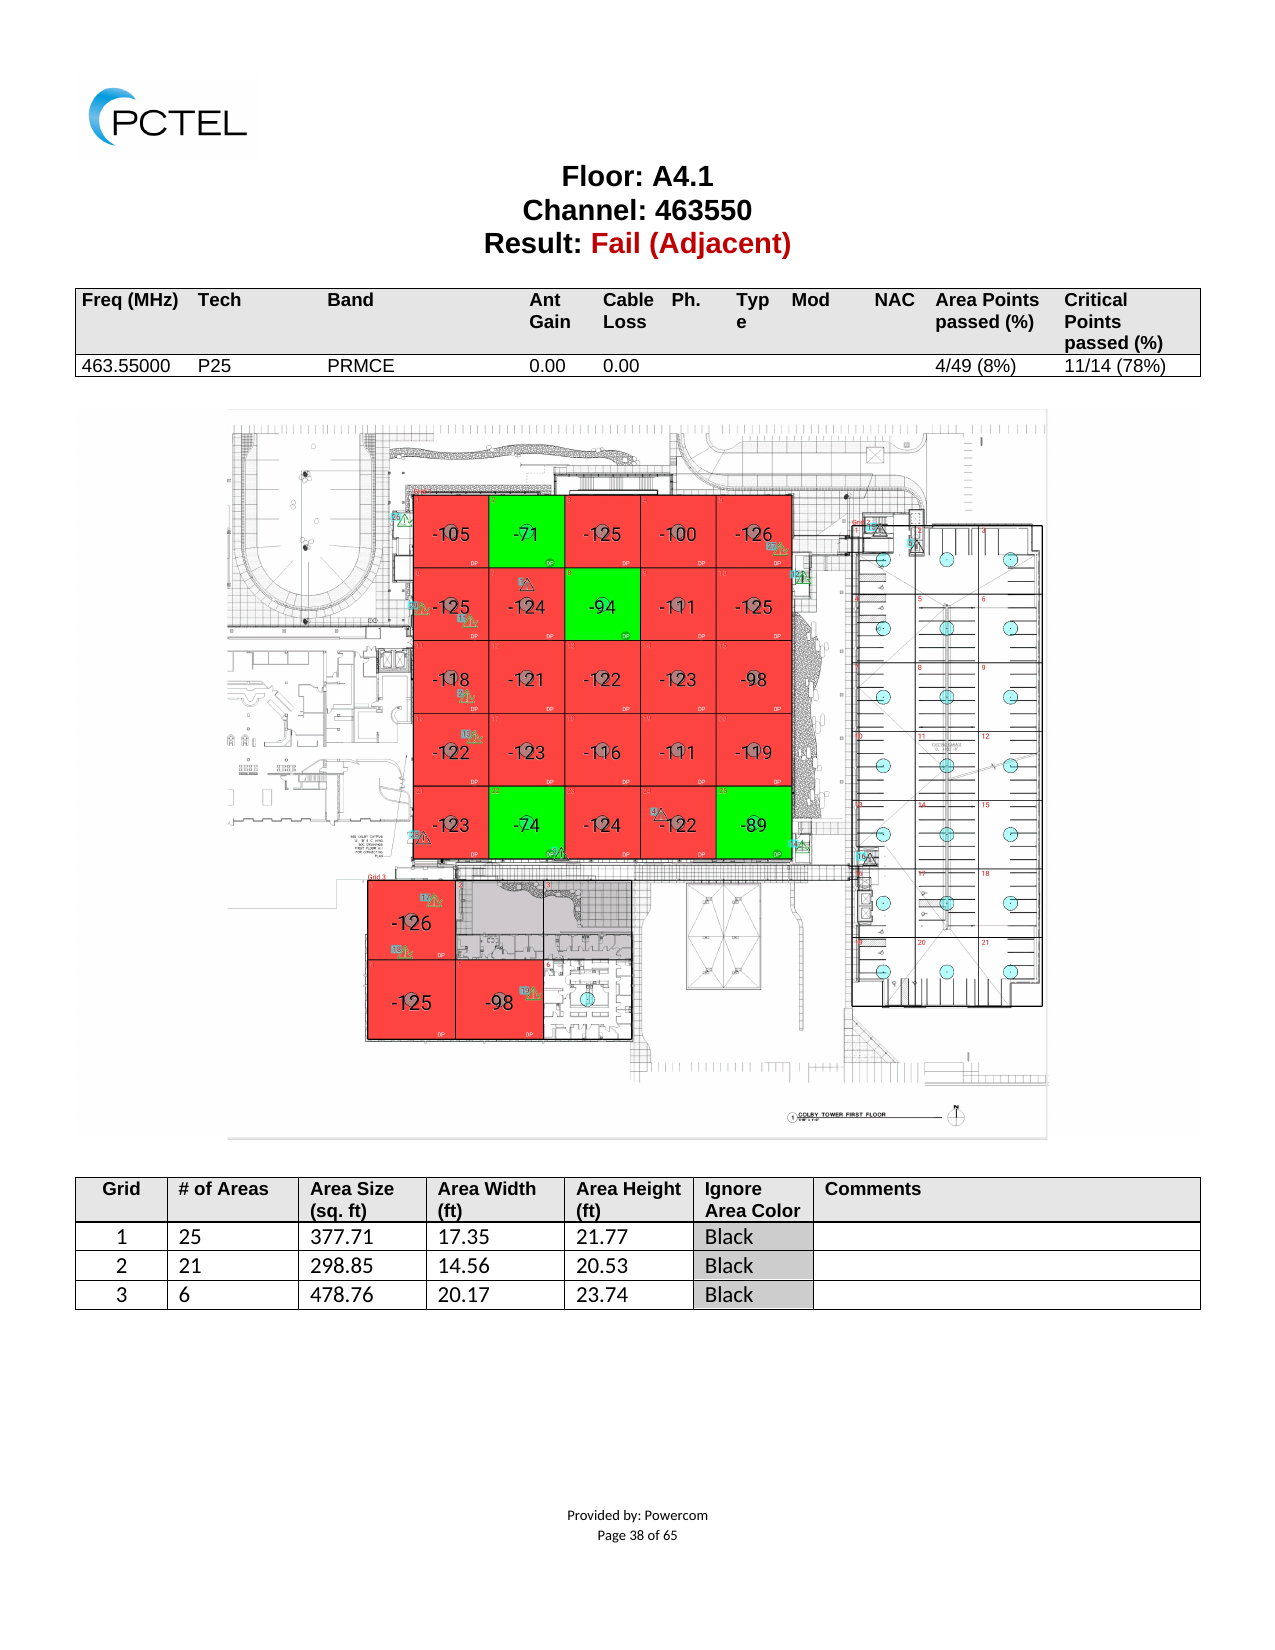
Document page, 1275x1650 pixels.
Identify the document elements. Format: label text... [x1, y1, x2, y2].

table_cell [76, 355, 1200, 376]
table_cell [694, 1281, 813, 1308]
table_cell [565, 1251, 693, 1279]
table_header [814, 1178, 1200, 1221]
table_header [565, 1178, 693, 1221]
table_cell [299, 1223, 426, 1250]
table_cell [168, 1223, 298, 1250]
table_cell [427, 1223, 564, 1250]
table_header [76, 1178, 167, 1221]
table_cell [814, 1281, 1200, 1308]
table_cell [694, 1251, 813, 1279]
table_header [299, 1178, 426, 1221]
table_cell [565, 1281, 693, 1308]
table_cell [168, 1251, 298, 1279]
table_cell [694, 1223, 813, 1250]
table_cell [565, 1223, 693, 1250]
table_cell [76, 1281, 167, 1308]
text Channel: 463550 [75, 192, 1200, 226]
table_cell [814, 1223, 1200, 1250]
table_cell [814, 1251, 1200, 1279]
text Floor: A4.1 [75, 103, 1200, 192]
picture [75, 409, 1200, 1141]
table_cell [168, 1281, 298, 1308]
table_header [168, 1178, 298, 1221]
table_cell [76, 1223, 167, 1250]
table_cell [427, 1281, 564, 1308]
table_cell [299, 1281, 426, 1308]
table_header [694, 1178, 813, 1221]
picture [75, 75, 260, 103]
text Result: Fail (Adjacent) [75, 226, 1200, 259]
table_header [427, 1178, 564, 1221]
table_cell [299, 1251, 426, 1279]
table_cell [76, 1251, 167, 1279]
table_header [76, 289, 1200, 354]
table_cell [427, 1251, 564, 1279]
